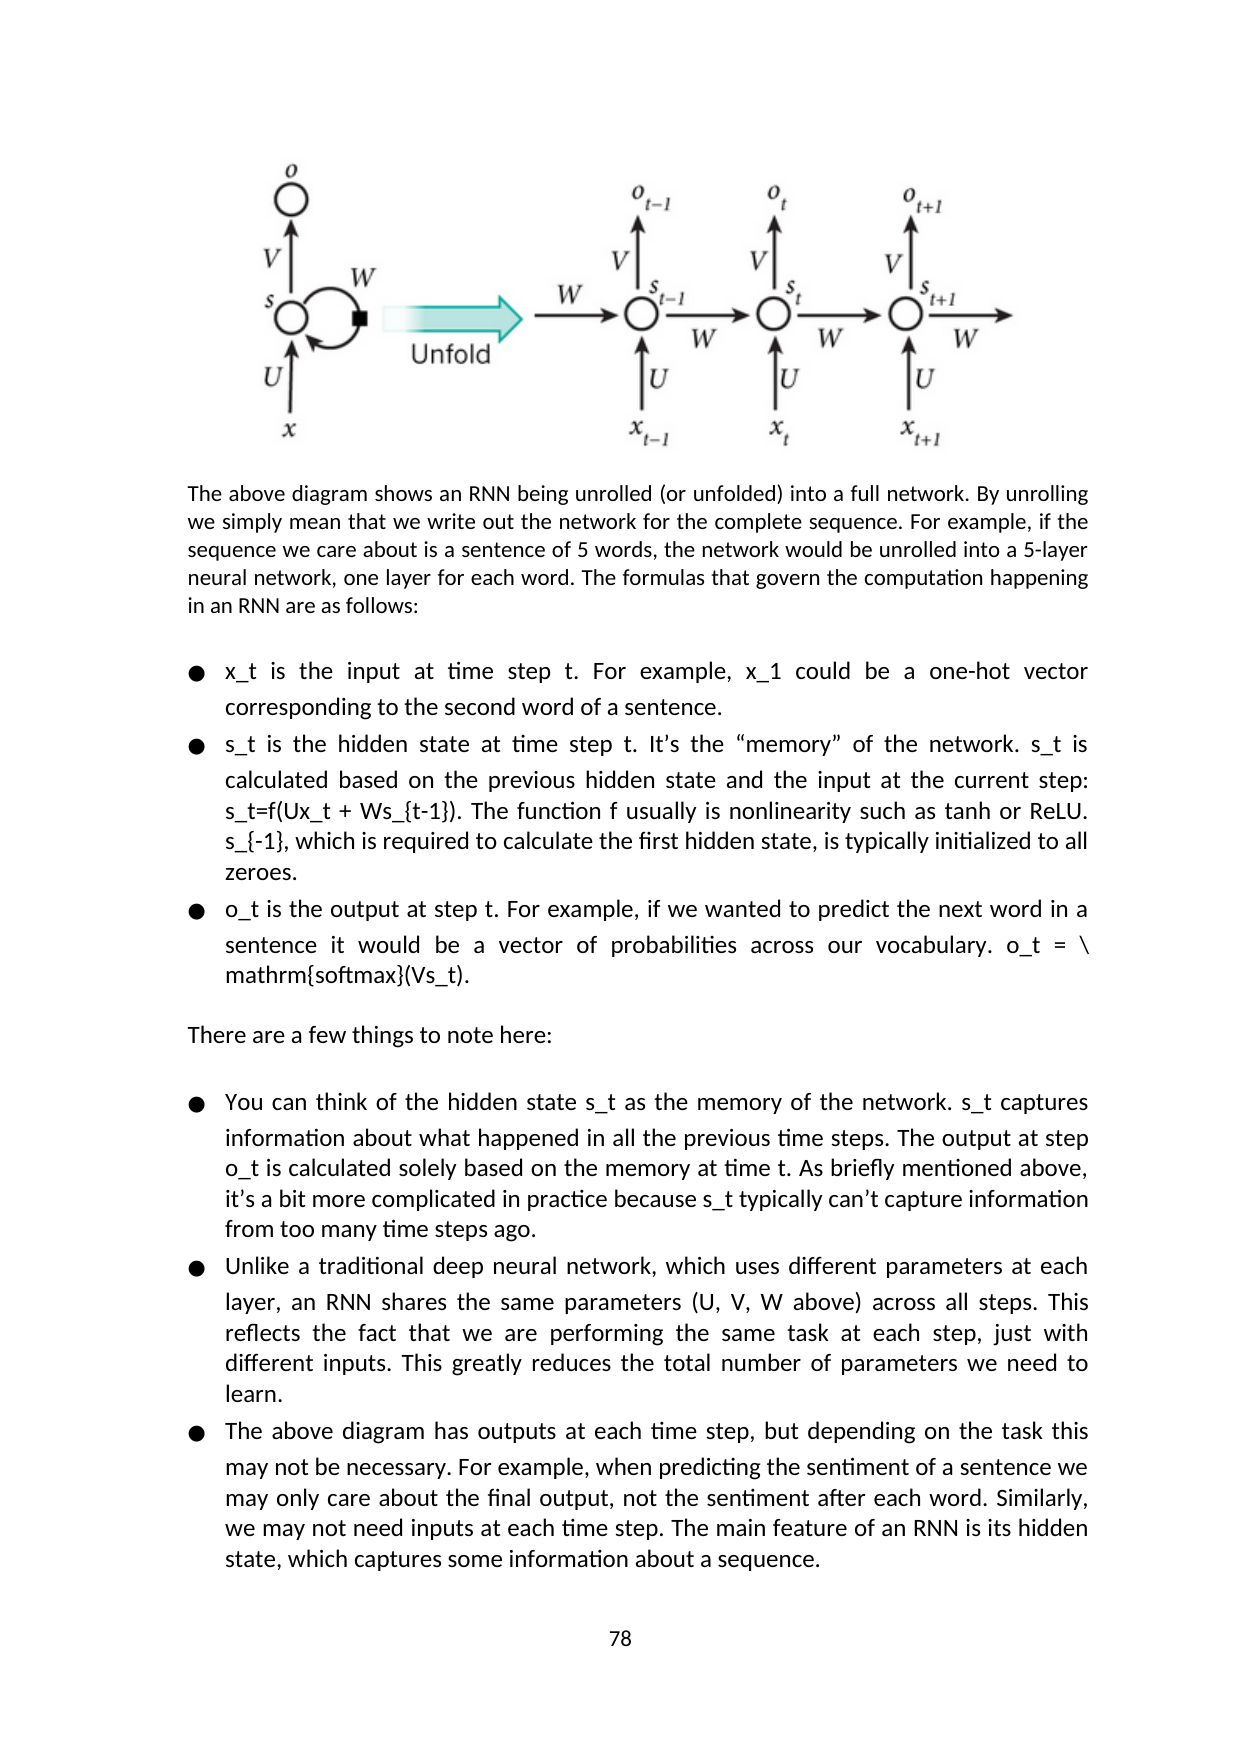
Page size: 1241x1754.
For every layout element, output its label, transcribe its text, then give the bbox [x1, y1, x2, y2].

list x_t is the input at time step t. For example, x_1 could be a one-hot vector corresponding to the second word of a sentence. [187, 648, 1090, 722]
list o_t is the output at step t. For example, if we wanted to predict the next word in a sentence it would be a vector of probabilities across our vocabulary. o_t = \mathrm{softmax}(Vs_t). [187, 886, 1090, 990]
picture [249, 150, 1029, 463]
list The above diagram has outputs at each time step, but depending on the task this may not be necessary. For example, when predicting the sentiment of a sentence we may only care about the final output, not the sentiment after each word. Similarly, we may not need inputs at each time step. The main feature of an RNN is its hidden state, which captures some information about a sequence. [187, 1409, 1090, 1573]
text The above diagram shows an RNN being unrolled (or unfolded) into a full network. By unrolling we simply mean that we write out the network for the complete sequence. For example, if the sequence we care about is a sentence of 5 words, the network would be unrolled into a 5-layer neural network, one layer for each word. The formulas that govern the computation happening in an RNN are as follows: [187, 479, 1090, 619]
list You can think of the hidden state s_t as the memory of the network. s_t captures information about what happened in all the previous time steps. The output at step o_t is calculated solely based on the memory at time t. As briefly mentioned above, it’s a bit more complicated in practice because s_t typically can’t capture information from too many time steps ago. [187, 1079, 1090, 1244]
text There are a few things to note here: [187, 1019, 1090, 1050]
list s_t is the hidden state at time step t. It’s the “memory” of the network. s_t is calculated based on the previous hidden state and the input at the current step: s_t=f(Ux_t + Ws_{t-1}). The function f usually is nonlinearity such as tanh or ReLU. s_{-1}, which is required to calculate the first hidden state, is typically initialized to all zeroes. [187, 722, 1090, 886]
list Unlike a traditional deep neural network, which uses different parameters at each layer, an RNN shares the same parameters (U, V, W above) across all steps. This reflects the fact that we are performing the same task at each step, just with different inputs. This greatly reduces the total number of parameters we need to learn. [187, 1244, 1090, 1409]
